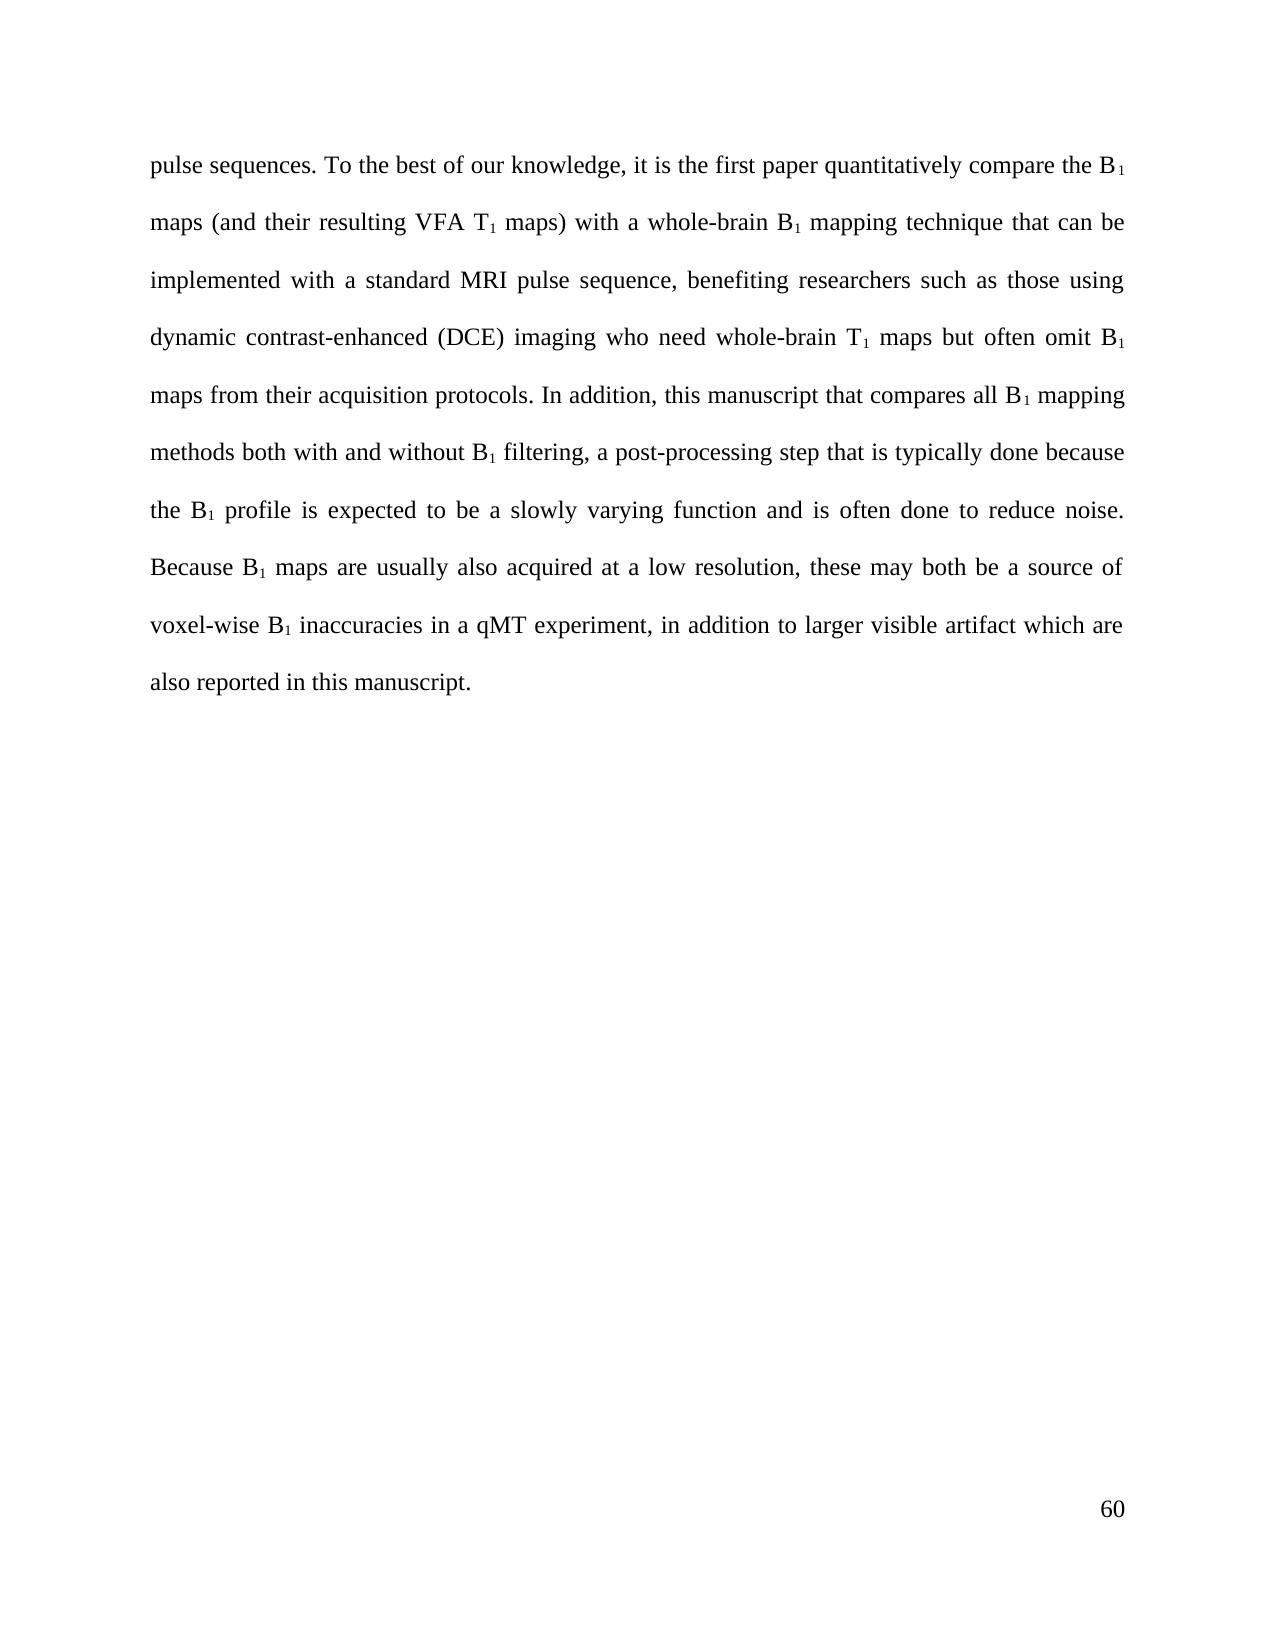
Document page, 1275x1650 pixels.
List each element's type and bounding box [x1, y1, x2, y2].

text [150, 150, 1125, 696]
